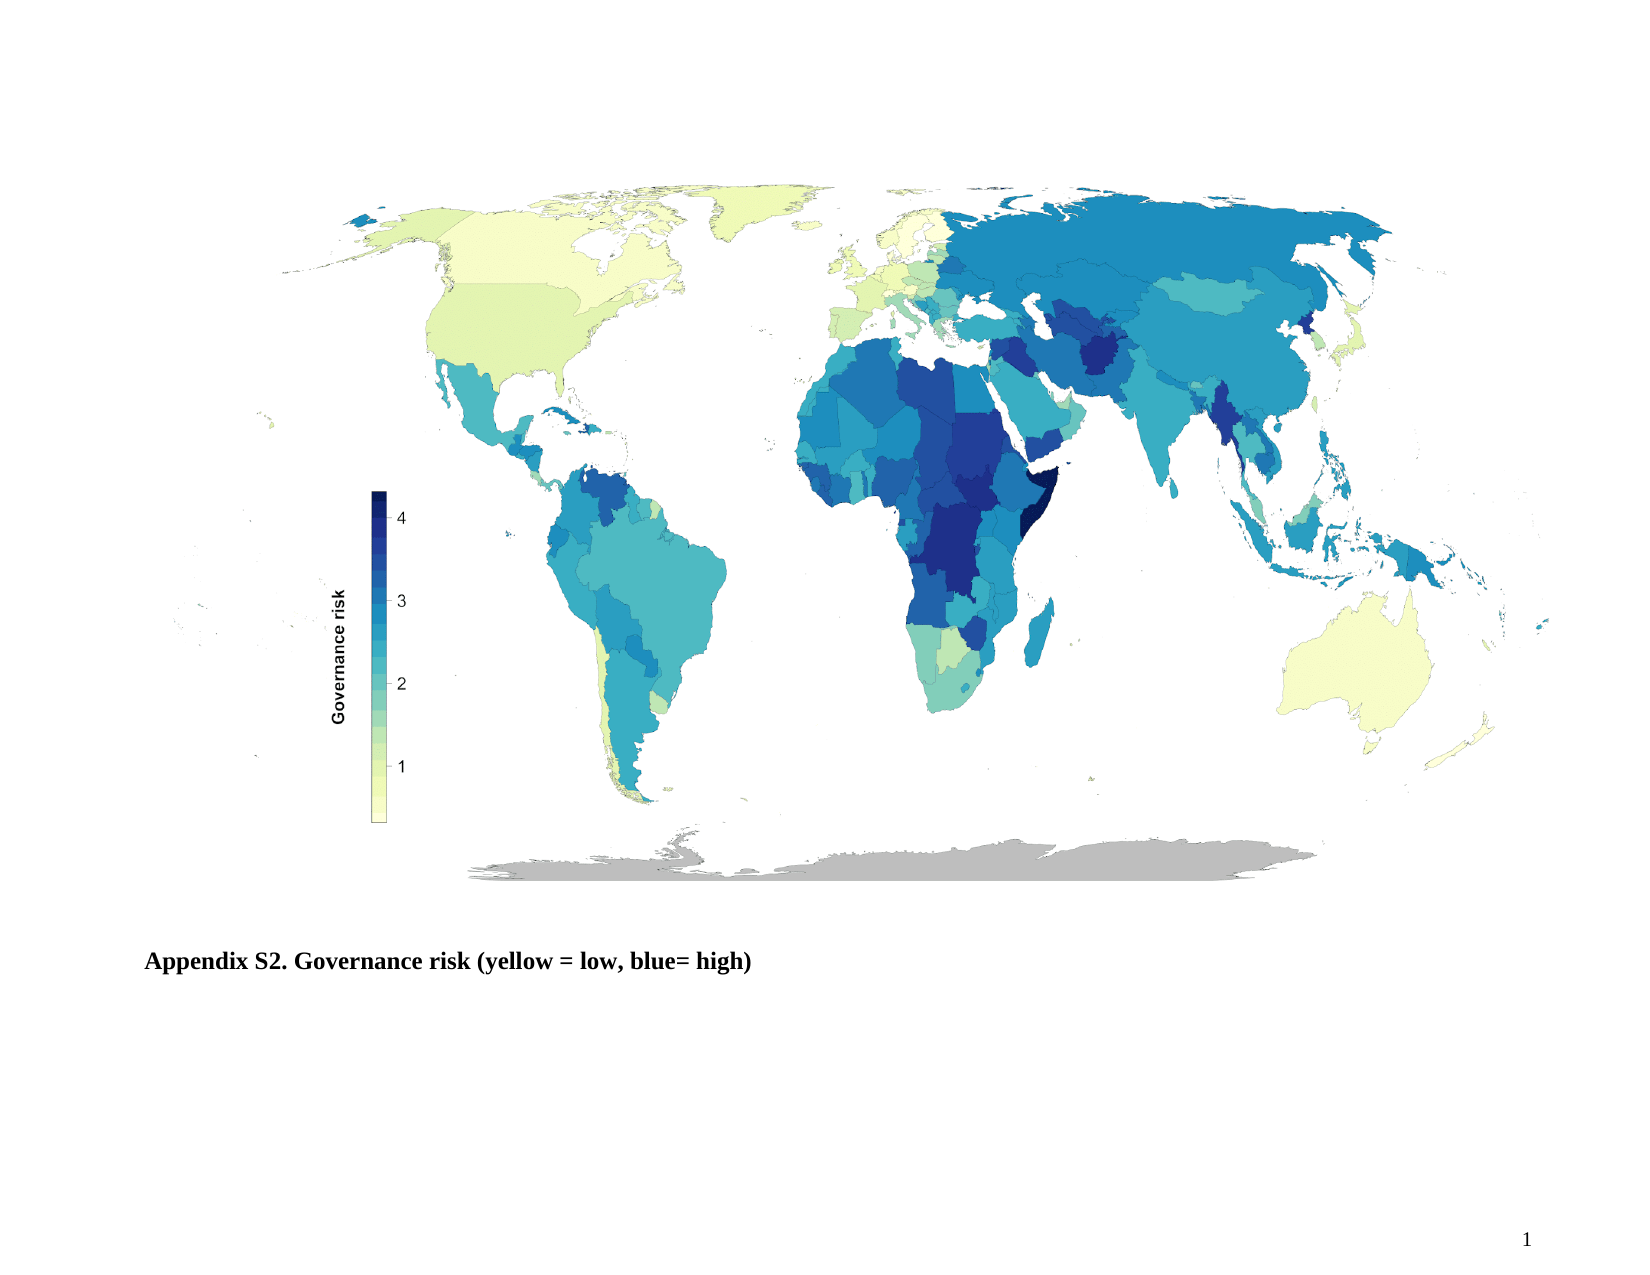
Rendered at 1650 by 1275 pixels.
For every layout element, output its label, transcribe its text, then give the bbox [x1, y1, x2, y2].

picture [118, 118, 1609, 947]
text Appendix S2. Governance risk (yellow = low, blue= high) [118, 947, 1532, 975]
